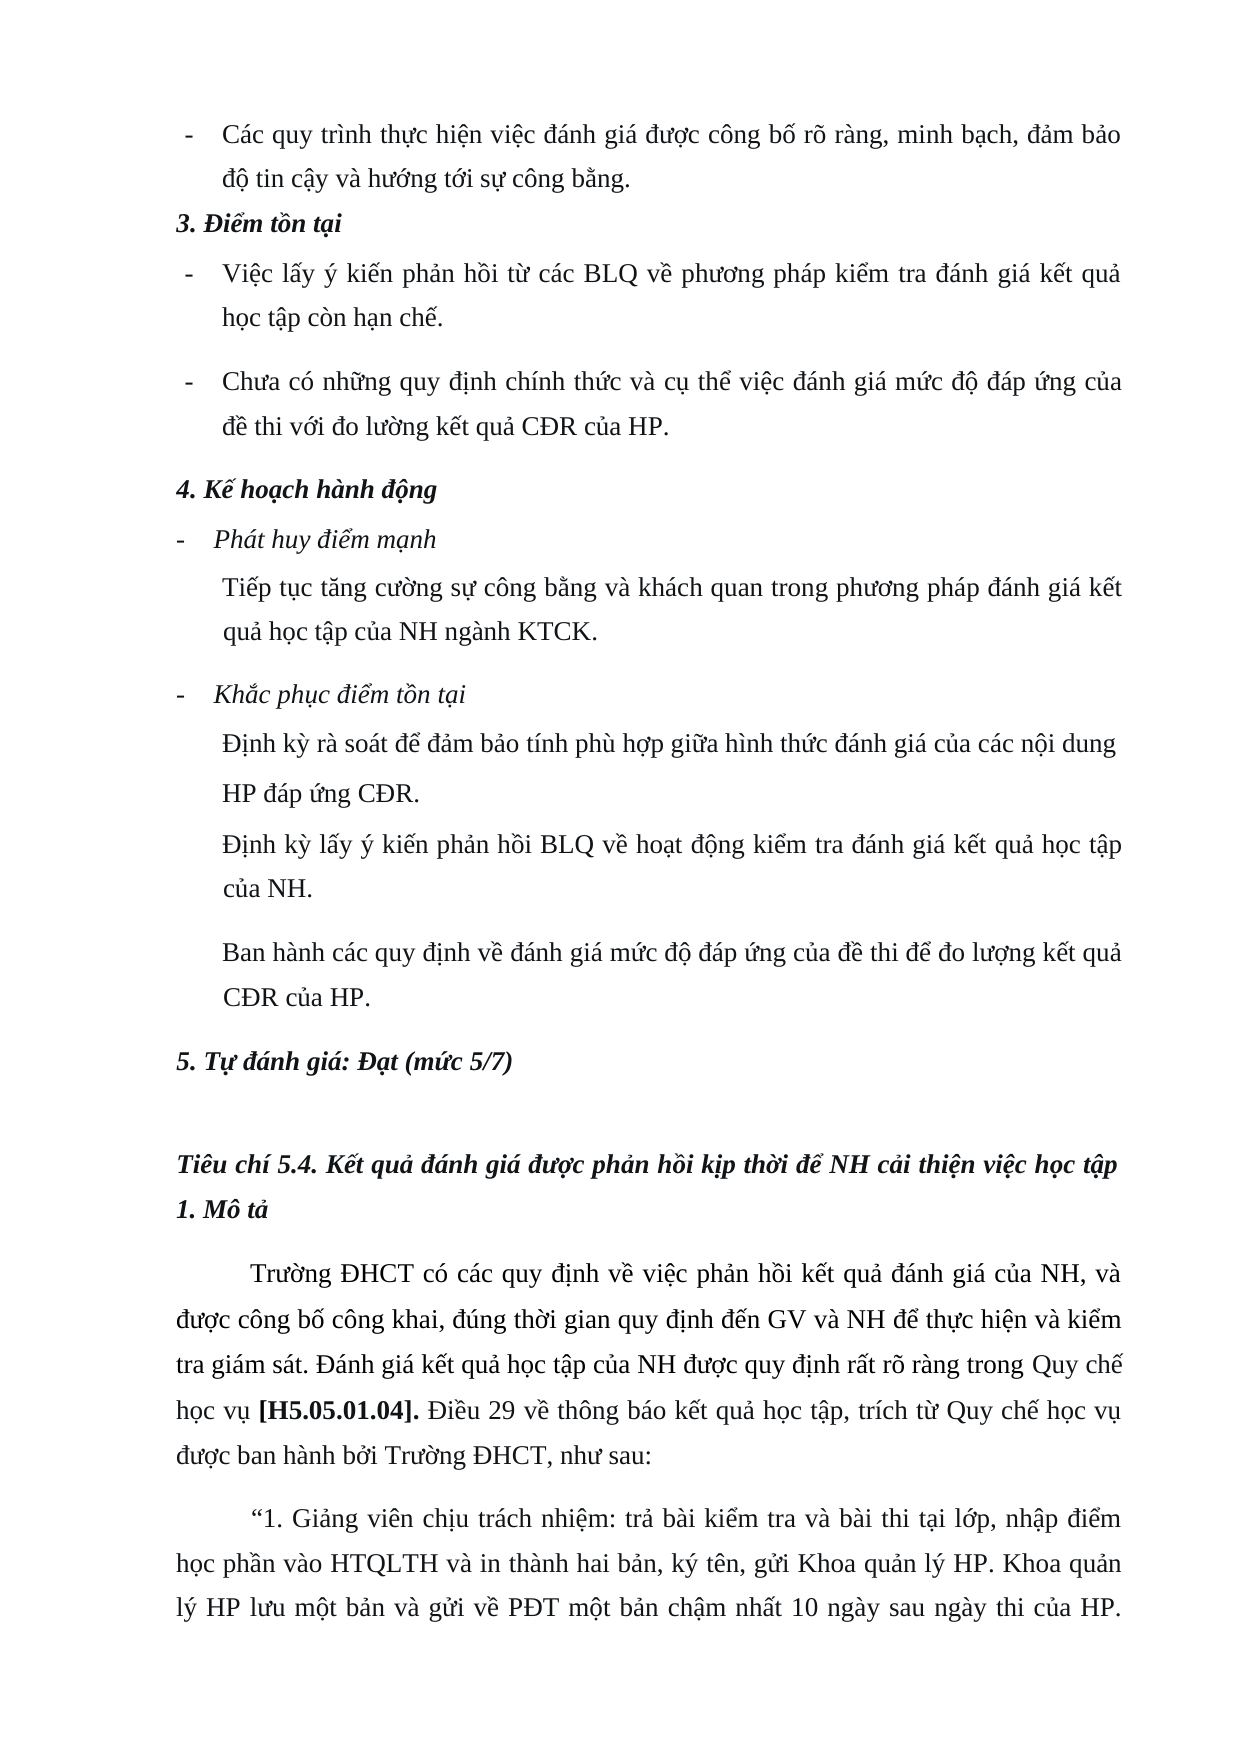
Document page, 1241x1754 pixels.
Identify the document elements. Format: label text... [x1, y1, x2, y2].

text 3. Điểm tồn tại [176, 207, 1123, 238]
text Ban hành các quy định về đánh giá mức độ đáp ứng của đề thi để đo lượng kết quả CĐR của HP. [222, 937, 1123, 1012]
text Tiêu chí 5.4. Kết quả đánh giá được phản hồi kịp thời để NH cải thiện việc học tập 1. Mô tả [176, 1148, 1123, 1224]
text Trường ĐHCT có các quy định về việc phản hồi kết quả đánh giá của NH, và được công bố công khai, đúng thời gian quy định đến GV và NH để thực hiện và kiểm tra giám sát. Đánh giá kết quả học tập của NH được quy định rất rõ ràng trong Quy chế học vụ [H5.05.01.04]. Điều 29 về thông báo kết quả học tập, trích từ Quy chế học vụ được ban hành bởi Trường ĐHCT, như sau: [176, 1257, 1123, 1470]
text Định kỳ lấy ý kiến phản hồi BLQ về hoạt động kiểm tra đánh giá kết quả học tập của NH. [222, 828, 1123, 904]
text 5. Tự đánh giá: Đạt (mức 5/7) [176, 1045, 1123, 1076]
list Các quy trình thực hiện việc đánh giá được công bố rõ ràng, minh bạch, đảm bảo độ tin cậy và hướng tới sự công bằng. [184, 118, 1123, 194]
text Định kỳ rà soát để đảm bảo tính phù hợp giữa hình thức đánh giá của các nội dung [222, 727, 1123, 758]
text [176, 1503, 1123, 1623]
text 4. Kế hoạch hành động [176, 474, 1123, 505]
text Tiếp tục tăng cường sự công bằng và khách quan trong phương pháp đánh giá kết quả học tập của NH ngành KTCK. [222, 571, 1123, 647]
list Phát huy điểm mạnh [176, 523, 1123, 554]
list Khắc phục điểm tồn tại [176, 679, 1123, 710]
list Việc lấy ý kiến phản hồi từ các BLQ về phương pháp kiểm tra đánh giá kết quả học tập còn hạn chế. [184, 257, 1123, 332]
text HP đáp ứng CĐR. [222, 777, 1123, 809]
list Chưa có những quy định chính thức và cụ thể việc đánh giá mức độ đáp ứng của đề thi với đo lường kết quả CĐR của HP. [184, 365, 1123, 441]
